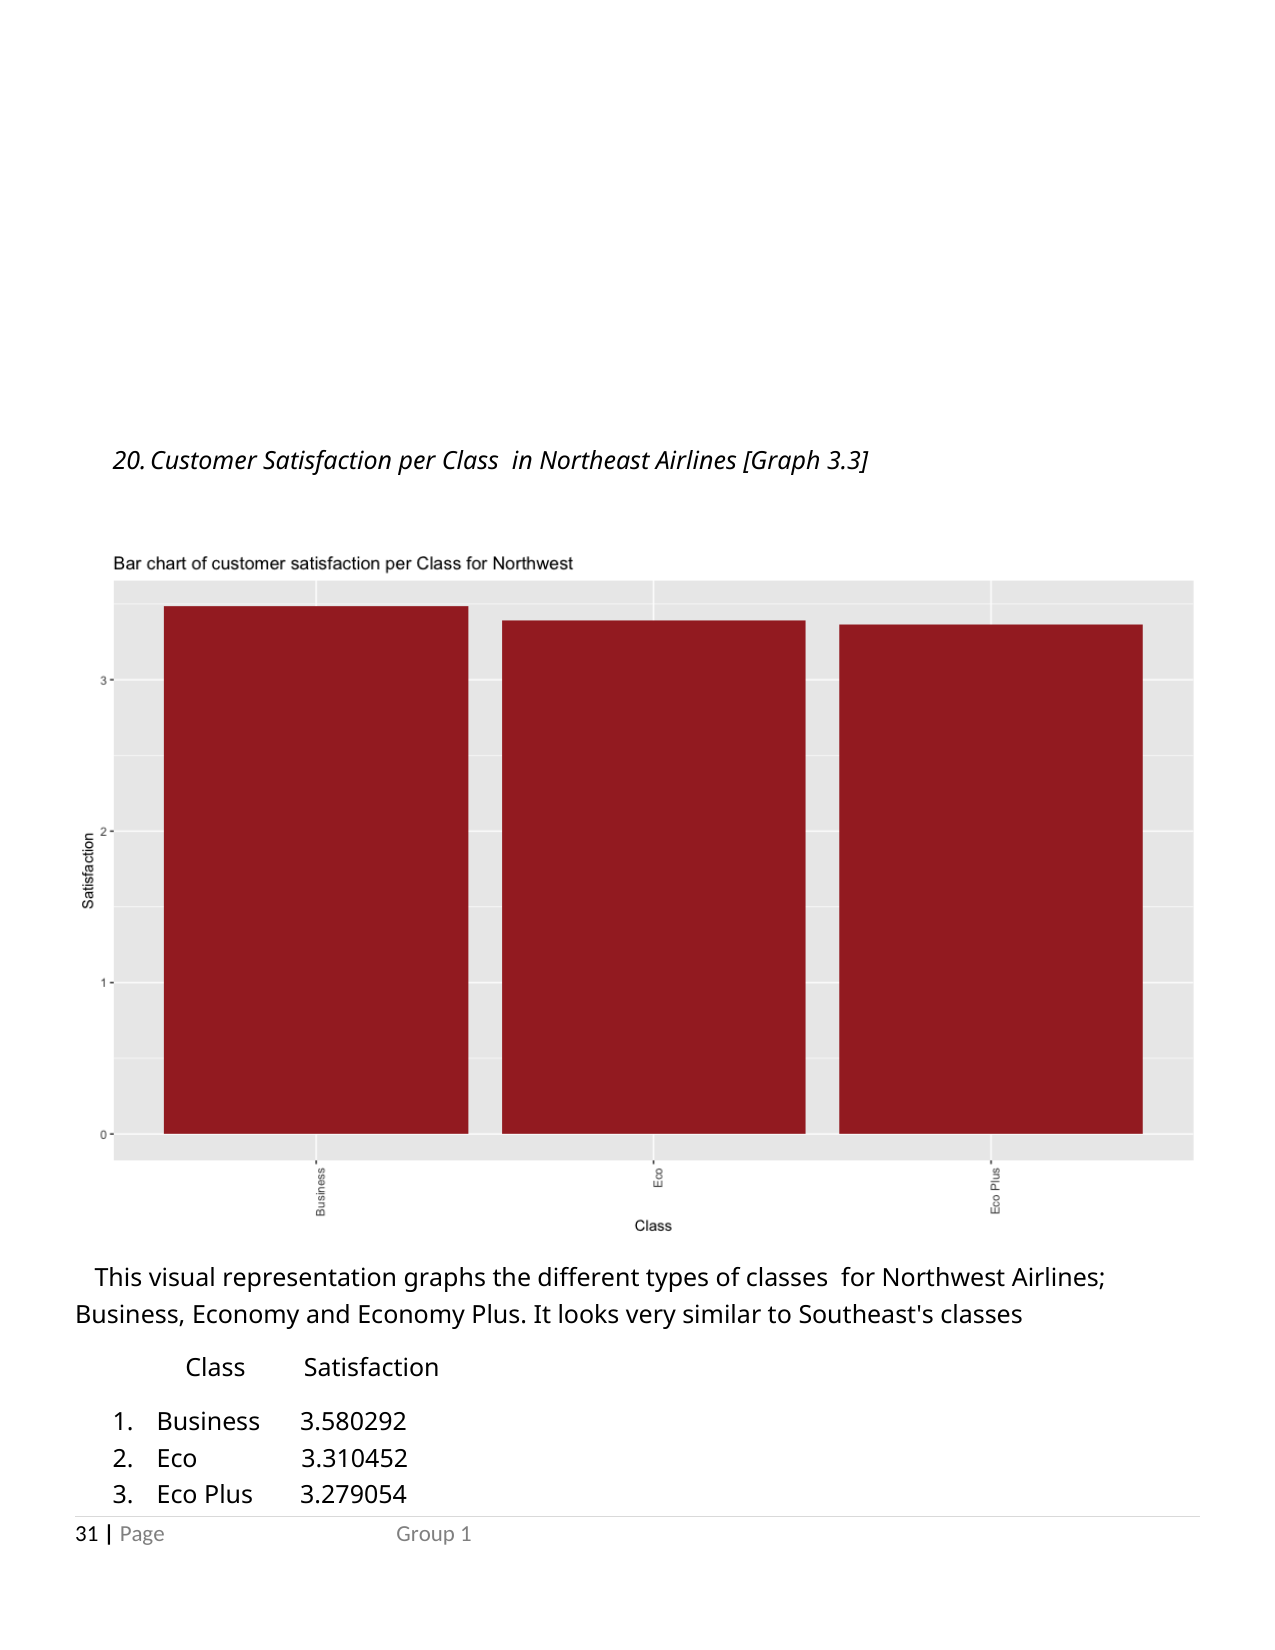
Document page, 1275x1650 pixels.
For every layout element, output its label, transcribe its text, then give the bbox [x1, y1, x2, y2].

list Eco Plus 3.279054 [112, 1477, 1200, 1511]
picture [75, 549, 1200, 1241]
list Eco 3.310452 [112, 1440, 1200, 1474]
text This visual representation graphs the different types of classes for Northwest Airlines; Business, Economy and Economy Plus. It looks very similar to Southeast's classes [75, 1260, 1200, 1331]
text Class Satisfaction [75, 1350, 1200, 1384]
list Business 3.580292 [112, 1403, 1200, 1437]
list Customer Satisfaction per Class in Northeast Airlines [Graph 3.3] [112, 442, 1200, 476]
